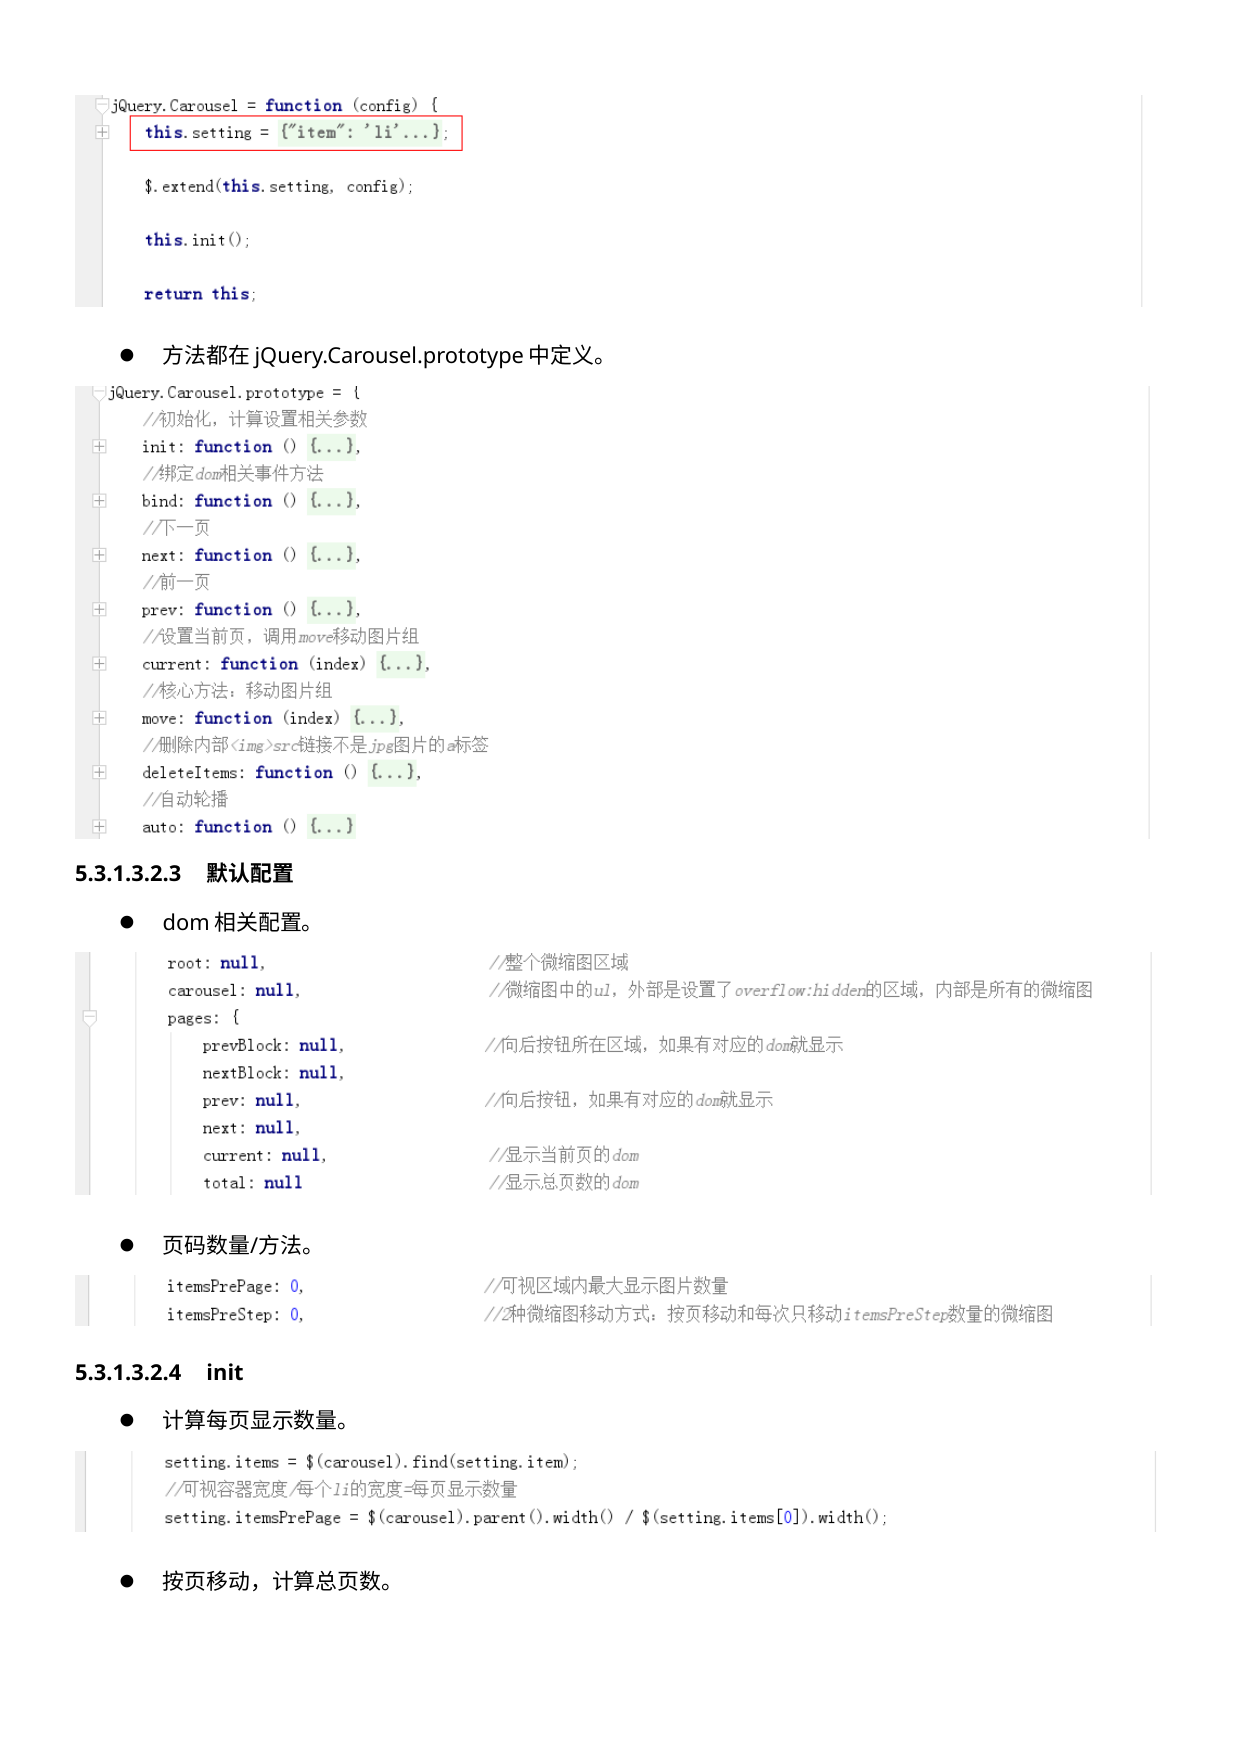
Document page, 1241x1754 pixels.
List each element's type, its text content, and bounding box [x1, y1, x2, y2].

list dom相关配置。 [119, 904, 1165, 937]
picture [75, 1275, 1166, 1326]
list 计算每页显示数量。 [119, 1403, 1165, 1436]
text init [75, 1356, 1165, 1388]
list 页码数量/方法。 [119, 1227, 1165, 1260]
picture [75, 1451, 1166, 1532]
list 方法都在jQuery.Carousel.prototype中定义。 [119, 338, 1165, 370]
list 按页移动，计算总页数。 [119, 1564, 1165, 1596]
picture [75, 952, 1166, 1195]
picture [75, 95, 1166, 307]
text 默认配置 [75, 856, 1165, 888]
picture [75, 386, 1166, 839]
